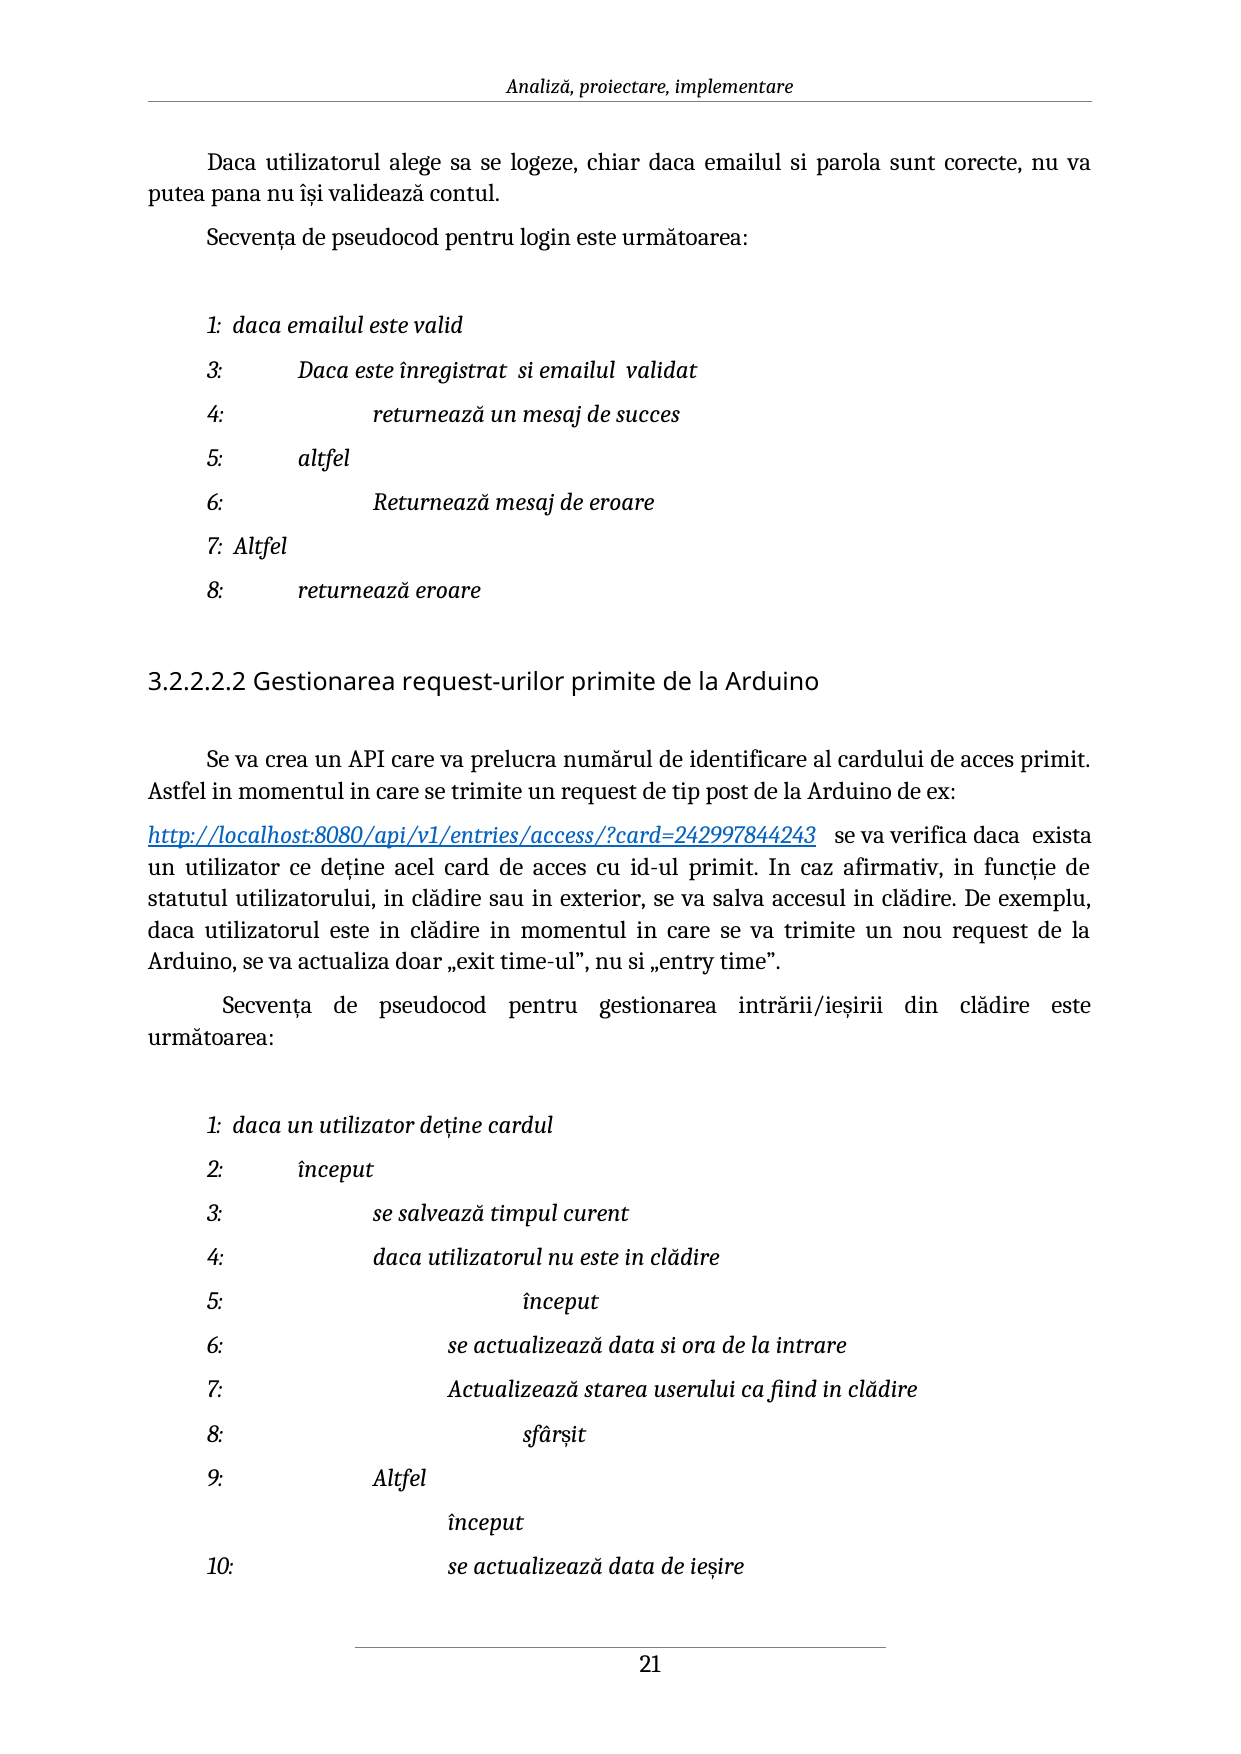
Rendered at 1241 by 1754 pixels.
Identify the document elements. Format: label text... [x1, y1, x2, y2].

text Secvența de pseudocod pentru login este următoarea: [148, 223, 1092, 252]
text Daca utilizatorul alege sa se logeze, chiar daca emailul si parola sunt corecte, nu va putea pana nu își validează contul. [148, 148, 1092, 208]
text 6: Returnează mesaj de eroare [148, 488, 1092, 516]
text http://localhost:8080/api/v1/entries/access/?card=242997844243 se va verifica daca exista un utilizator ce deține acel card de acces cu id-ul primit. In caz afirmativ, in funcție de statutul utilizatorului, in clădire sau in exterior, se va salva accesul in clădire. De exemplu, daca utilizatorul este in clădire in momentul in care se va trimite un nou request de la Arduino, se va actualiza doar „exit time-ul”, nu si „entry time”. [148, 821, 1092, 976]
text Secvența de pseudocod pentru gestionarea intrării/ieșirii din clădire este următoarea: [148, 991, 1092, 1052]
subtitle Gestionarea request-urilor primite de la Arduino [148, 664, 1092, 698]
text 2: început [148, 1155, 1092, 1184]
text 5: altfel [148, 444, 1092, 472]
text 1: daca emailul este valid [148, 311, 1092, 340]
text Se va crea un API care va prelucra numărul de identificare al cardului de acces primit. Astfel in momentul in care se trimite un request de tip post de la Arduino de ex: [148, 745, 1092, 806]
text 3: se salvează timpul curent [148, 1199, 1092, 1228]
text 3: Daca este înregistrat si emailul validat [148, 356, 1092, 384]
text 7: Actualizează starea userului ca fiind in clădire [148, 1375, 1092, 1404]
text 7: Altfel [148, 532, 1092, 561]
text 9: Altfel [148, 1463, 1092, 1492]
text început [148, 1508, 1092, 1536]
text 10: se actualizează data de ieșire [148, 1552, 1092, 1580]
text 8: sfârșit [148, 1419, 1092, 1448]
text 4: returnează un mesaj de succes [148, 399, 1092, 428]
text 8: returnează eroare [148, 576, 1092, 604]
text 4: daca utilizatorul nu este in clădire [148, 1243, 1092, 1272]
text 1: daca un utilizator deține cardul [148, 1111, 1092, 1140]
text 5: început [148, 1287, 1092, 1316]
text 6: se actualizează data si ora de la intrare [148, 1331, 1092, 1360]
